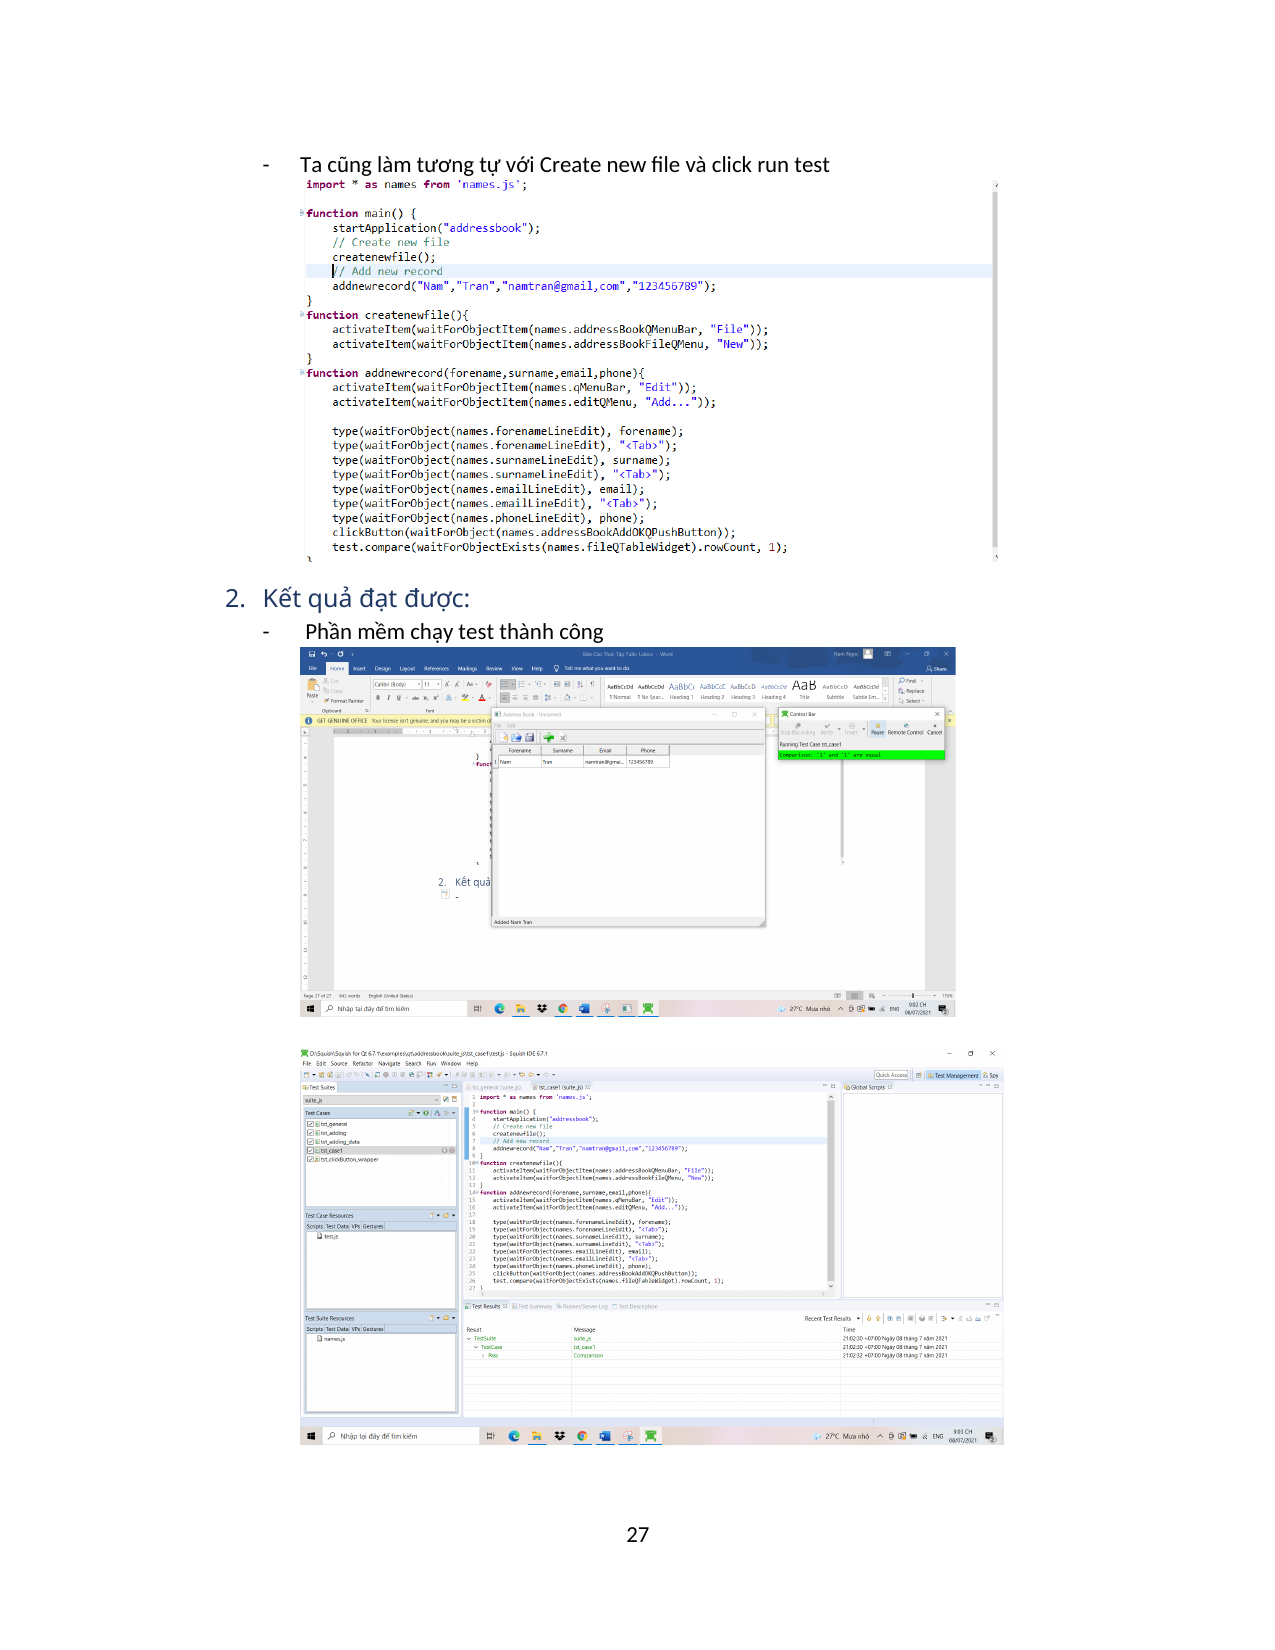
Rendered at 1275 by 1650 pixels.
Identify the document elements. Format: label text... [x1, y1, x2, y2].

list Phần mềm chạy test thành công [262, 617, 1125, 645]
picture [300, 1048, 1004, 1445]
list Ta cũng làm tương tự với Create new file và click run test [262, 150, 1125, 178]
picture [300, 647, 956, 1017]
subtitle Kết quả đạt được: [225, 580, 1125, 614]
picture [300, 180, 998, 562]
